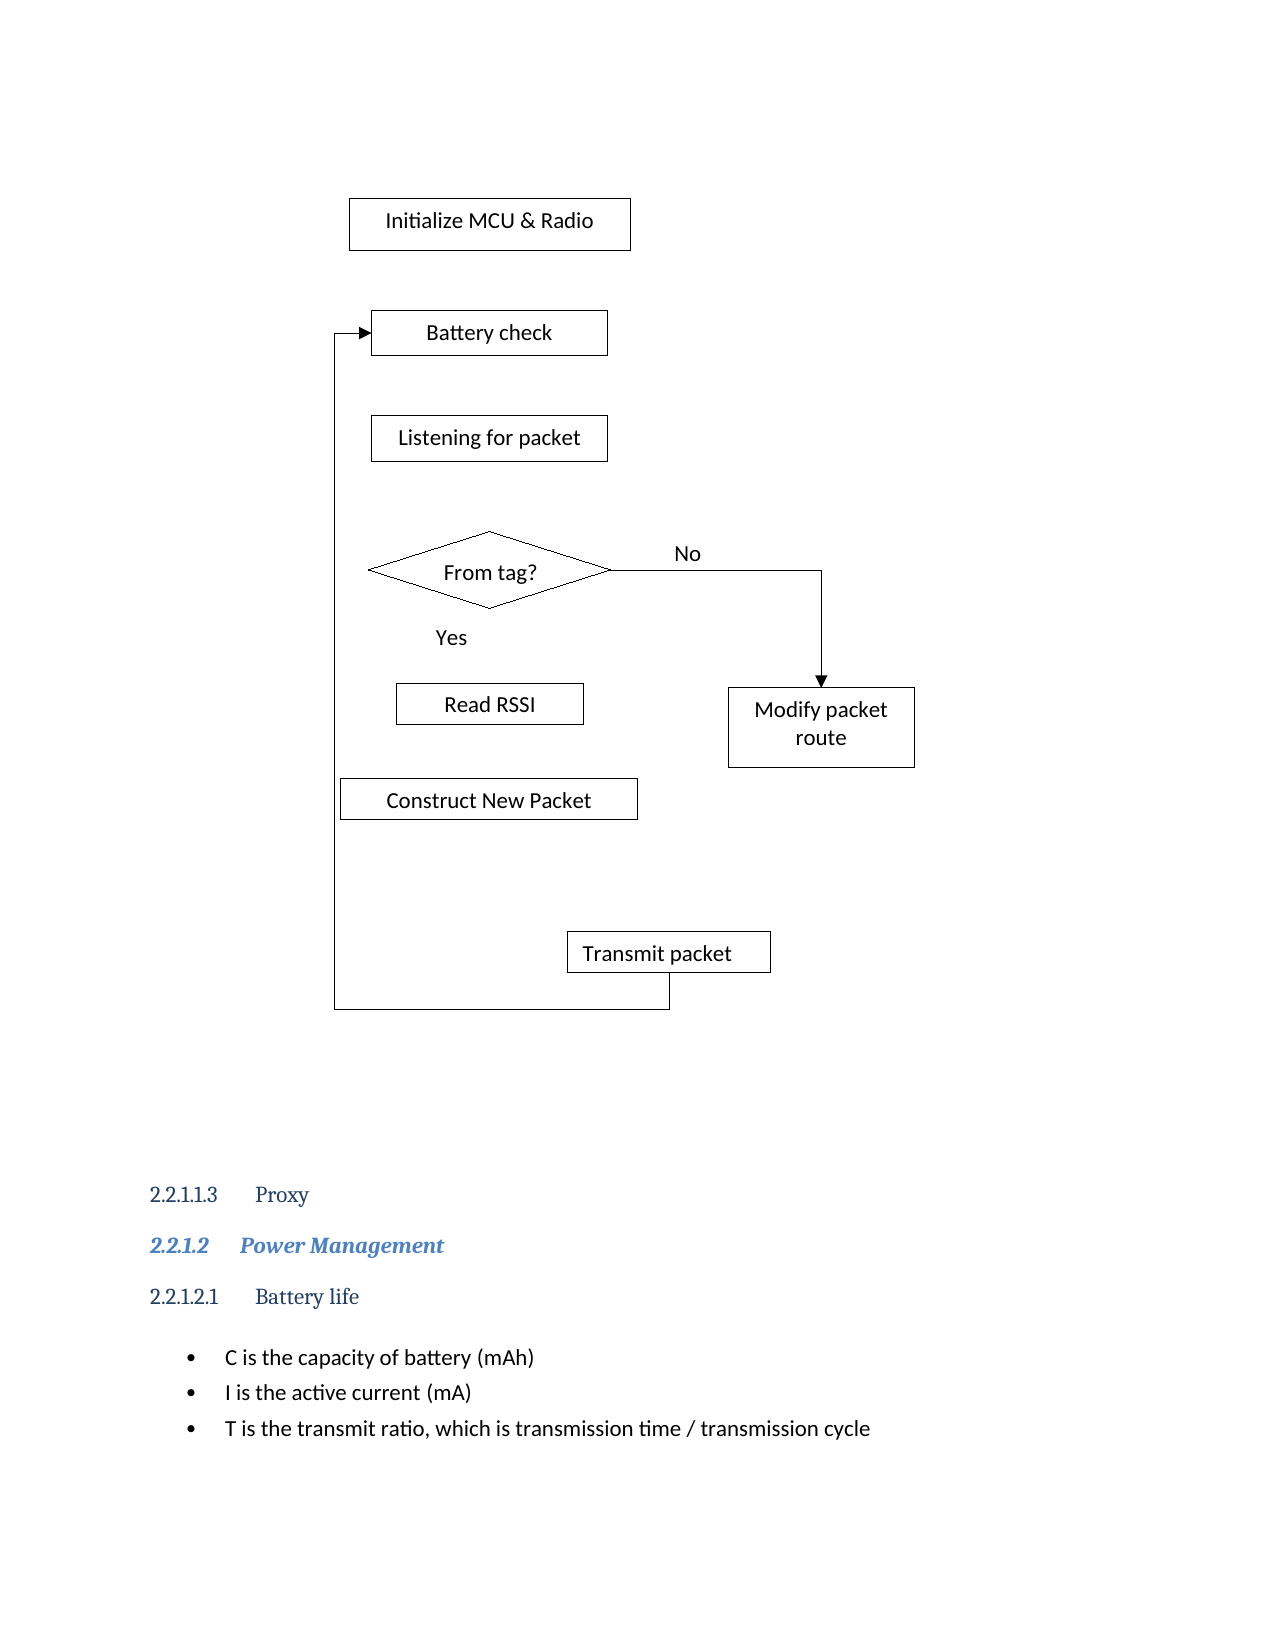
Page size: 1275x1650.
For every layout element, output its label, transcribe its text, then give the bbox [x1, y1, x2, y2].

list T is the transmit ratio, which is transmission time / transmission cycle [187, 1414, 1125, 1442]
subtitle Power Management [150, 1232, 1125, 1259]
list C is the capacity of battery (mAh) [187, 1343, 1125, 1371]
list I is the active current (mA) [187, 1378, 1125, 1406]
subtitle Proxy [150, 1181, 1125, 1208]
subtitle Battery life [150, 1283, 1125, 1310]
